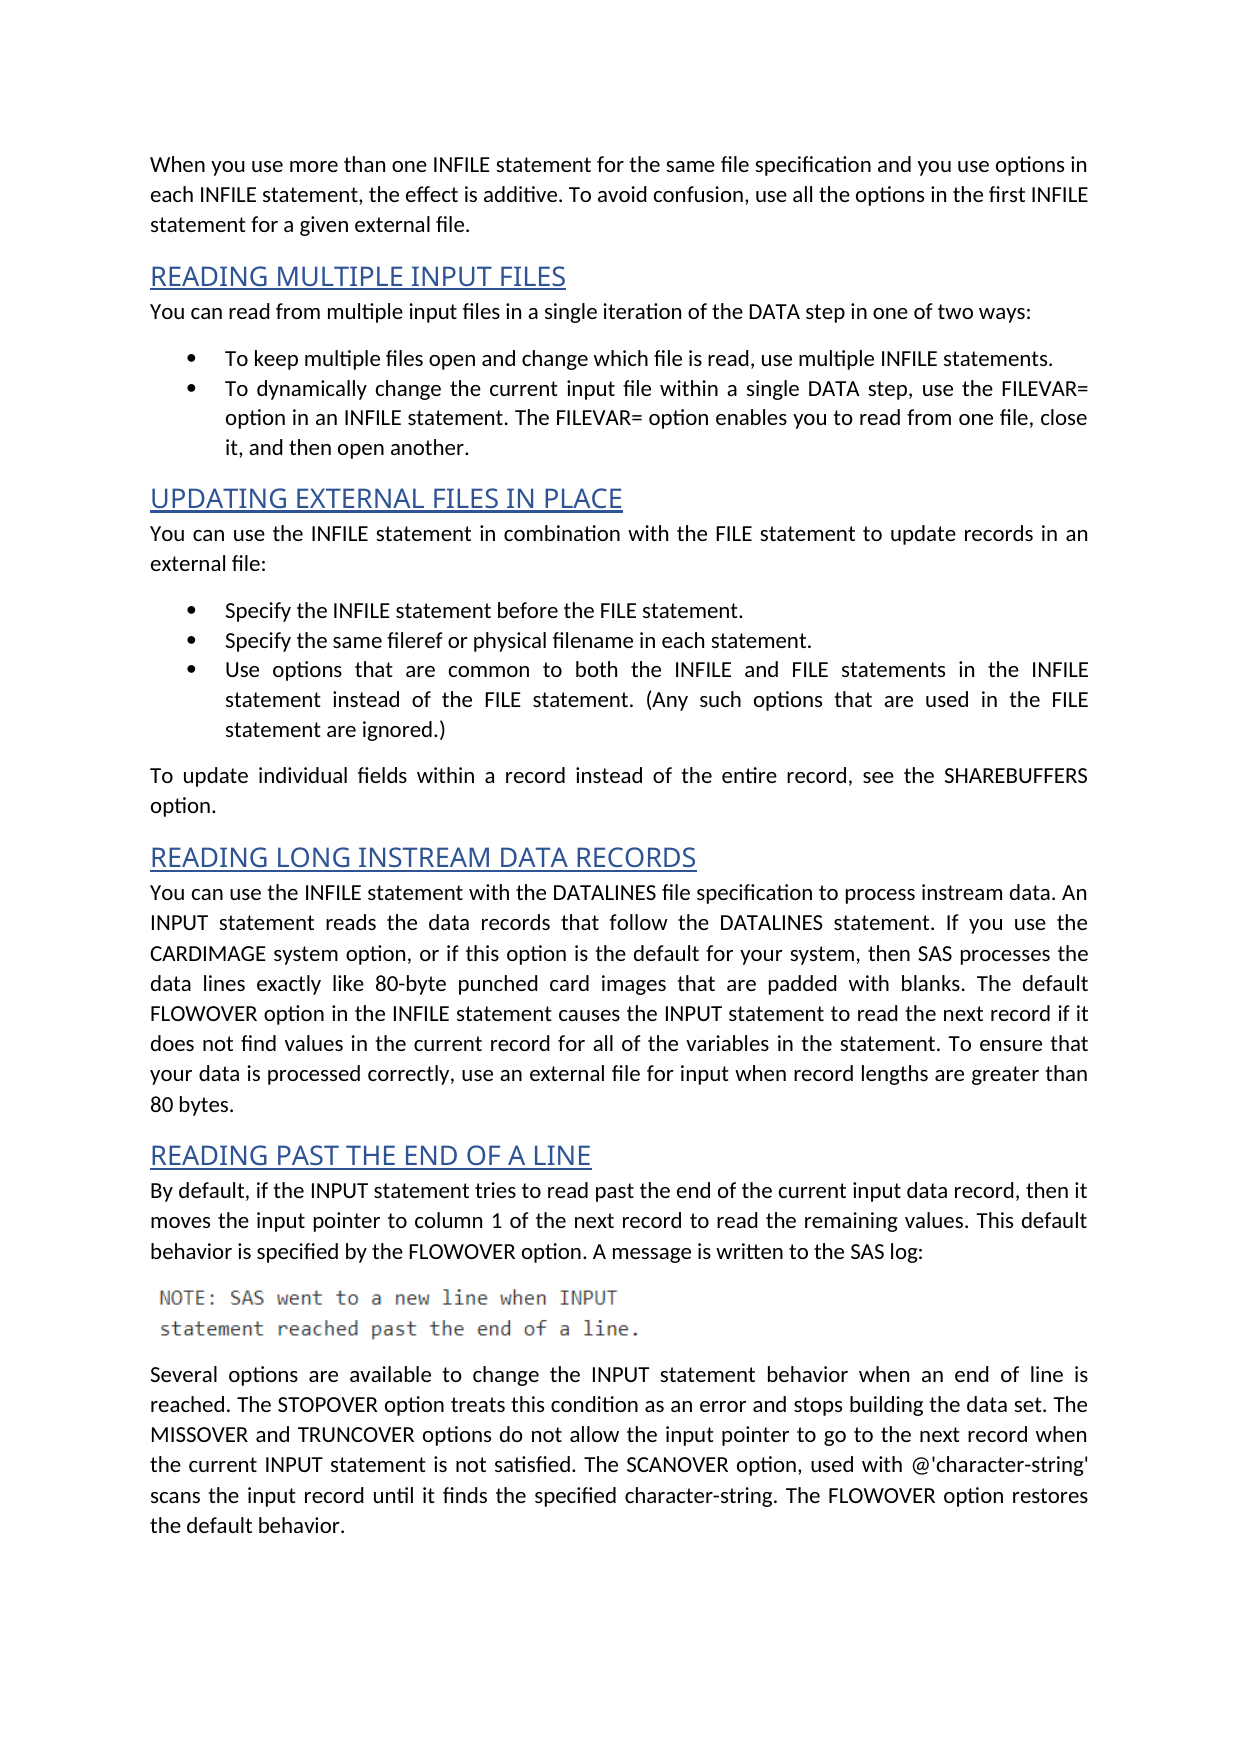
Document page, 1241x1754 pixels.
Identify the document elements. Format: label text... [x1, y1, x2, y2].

list Specify the same fileref or physical filename in each statement. [187, 626, 1090, 654]
text To update individual fields within a record instead of the entire record, see the SHAREBUFFERS option. [150, 761, 1090, 819]
text You can use the INFILE statement in combination with the FILE statement to update records in an external file: [150, 519, 1090, 577]
text You can use the INFILE statement with the DATALINES file specification to process instream data. An INPUT statement reads the data records that follow the DATALINES statement. If you use the CARDIMAGE system option, or if this option is the default for your system, then SAS processes the data lines exactly like 80-byte punched card images that are padded with blanks. The default FLOWOVER option in the INFILE statement causes the INPUT statement to read the next record if it does not find values in the current record for all of the variables in the statement. To ensure that your data is processed correctly, use an external file for input when record lengths are greater than 80 bytes. [150, 878, 1090, 1118]
subtitle READING LONG INSTREAM DATA RECORDS [150, 838, 1090, 875]
text Several options are available to change the INPUT statement behavior when an end of line is reached. The STOPOVER option treats this condition as an error and stops building the data set. The MISSOVER and TRUNCOVER options do not allow the input pointer to go to the next record when the current INPUT statement is not satisfied. The SCANOVER option, used with @'character-string' scans the input record until it finds the specified character-string. The FLOWOVER option restores the default behavior. [150, 1360, 1090, 1539]
subtitle UPDATING EXTERNAL FILES IN PLACE [150, 479, 1090, 516]
text You can read from multiple input files in a single iteration of the DATA step in one of two ways: [150, 297, 1090, 325]
list Use options that are common to both the INFILE and FILE statements in the INFILE statement instead of the FILE statement. (Any such options that are used in the FILE statement are ignored.) [187, 656, 1090, 743]
list Specify the INFILE statement before the FILE statement. [187, 596, 1090, 624]
text By default, if the INPUT statement tries to read past the end of the current input data record, then it moves the input pointer to column 1 of the next record to read the remaining values. This default behavior is specified by the FLOWOVER option. A message is written to the SAS log: [150, 1176, 1090, 1265]
list To keep multiple files open and change which file is read, use multiple INFILE statements. [187, 344, 1090, 372]
list To dynamically change the current input file within a single DATA step, use the FILEVAR= option in an INFILE statement. The FILEVAR= option enables you to read from one file, close it, and then open another. [187, 374, 1090, 461]
text When you use more than one INFILE statement for the same file specification and you use options in each INFILE statement, the effect is additive. To avoid confusion, use all the options in the first INFILE statement for a given external file. [150, 150, 1090, 238]
picture [150, 1283, 644, 1342]
subtitle READING PAST THE END OF A LINE [150, 1137, 1090, 1173]
subtitle READING MULTIPLE INPUT FILES [150, 257, 1090, 294]
